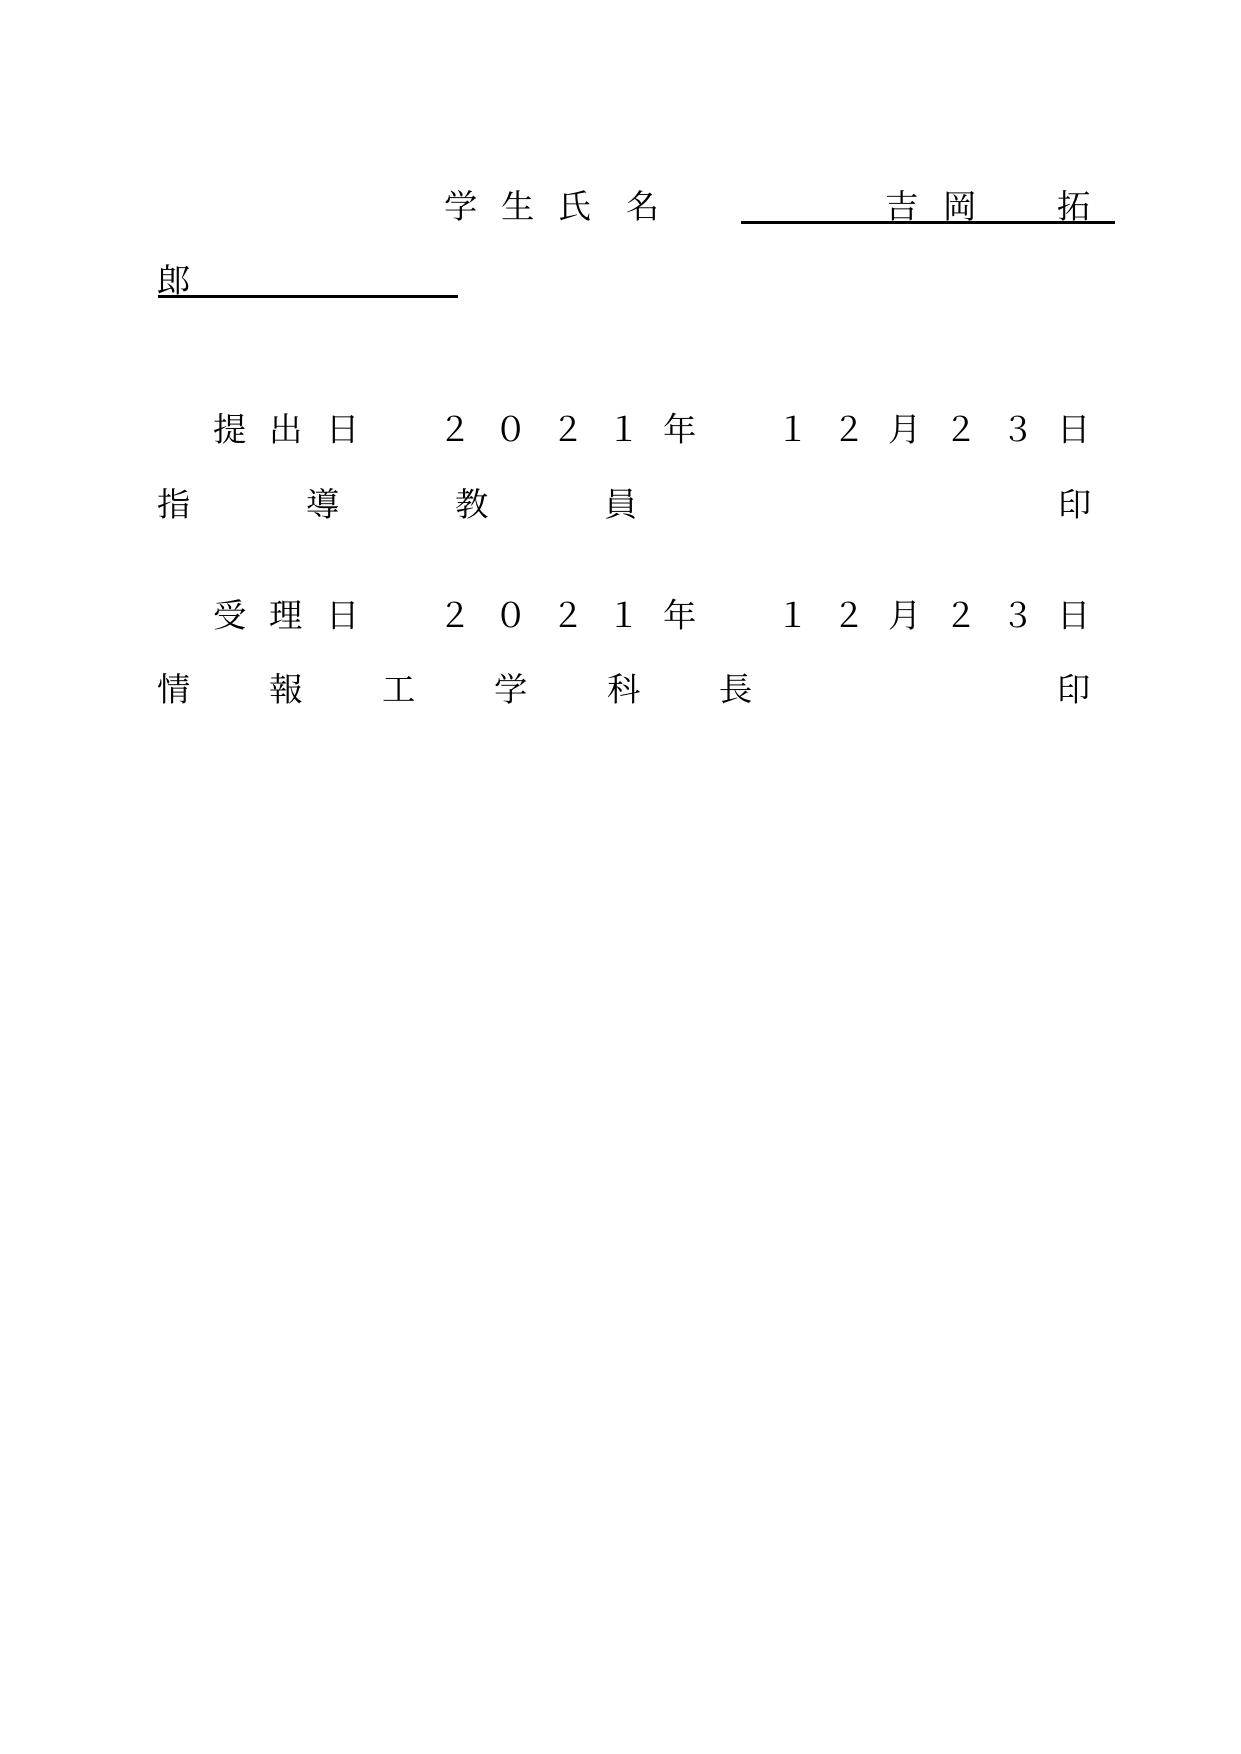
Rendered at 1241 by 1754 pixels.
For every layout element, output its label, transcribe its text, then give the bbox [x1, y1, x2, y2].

text 受理日 ２０２１年 １２月２３日 情報工学科長 印 [157, 576, 1112, 725]
text 提出日 ２０２１年 １２月２３日 指導教員 印 [157, 390, 1112, 539]
text 学生氏名 吉岡 拓郎 [157, 167, 1112, 316]
